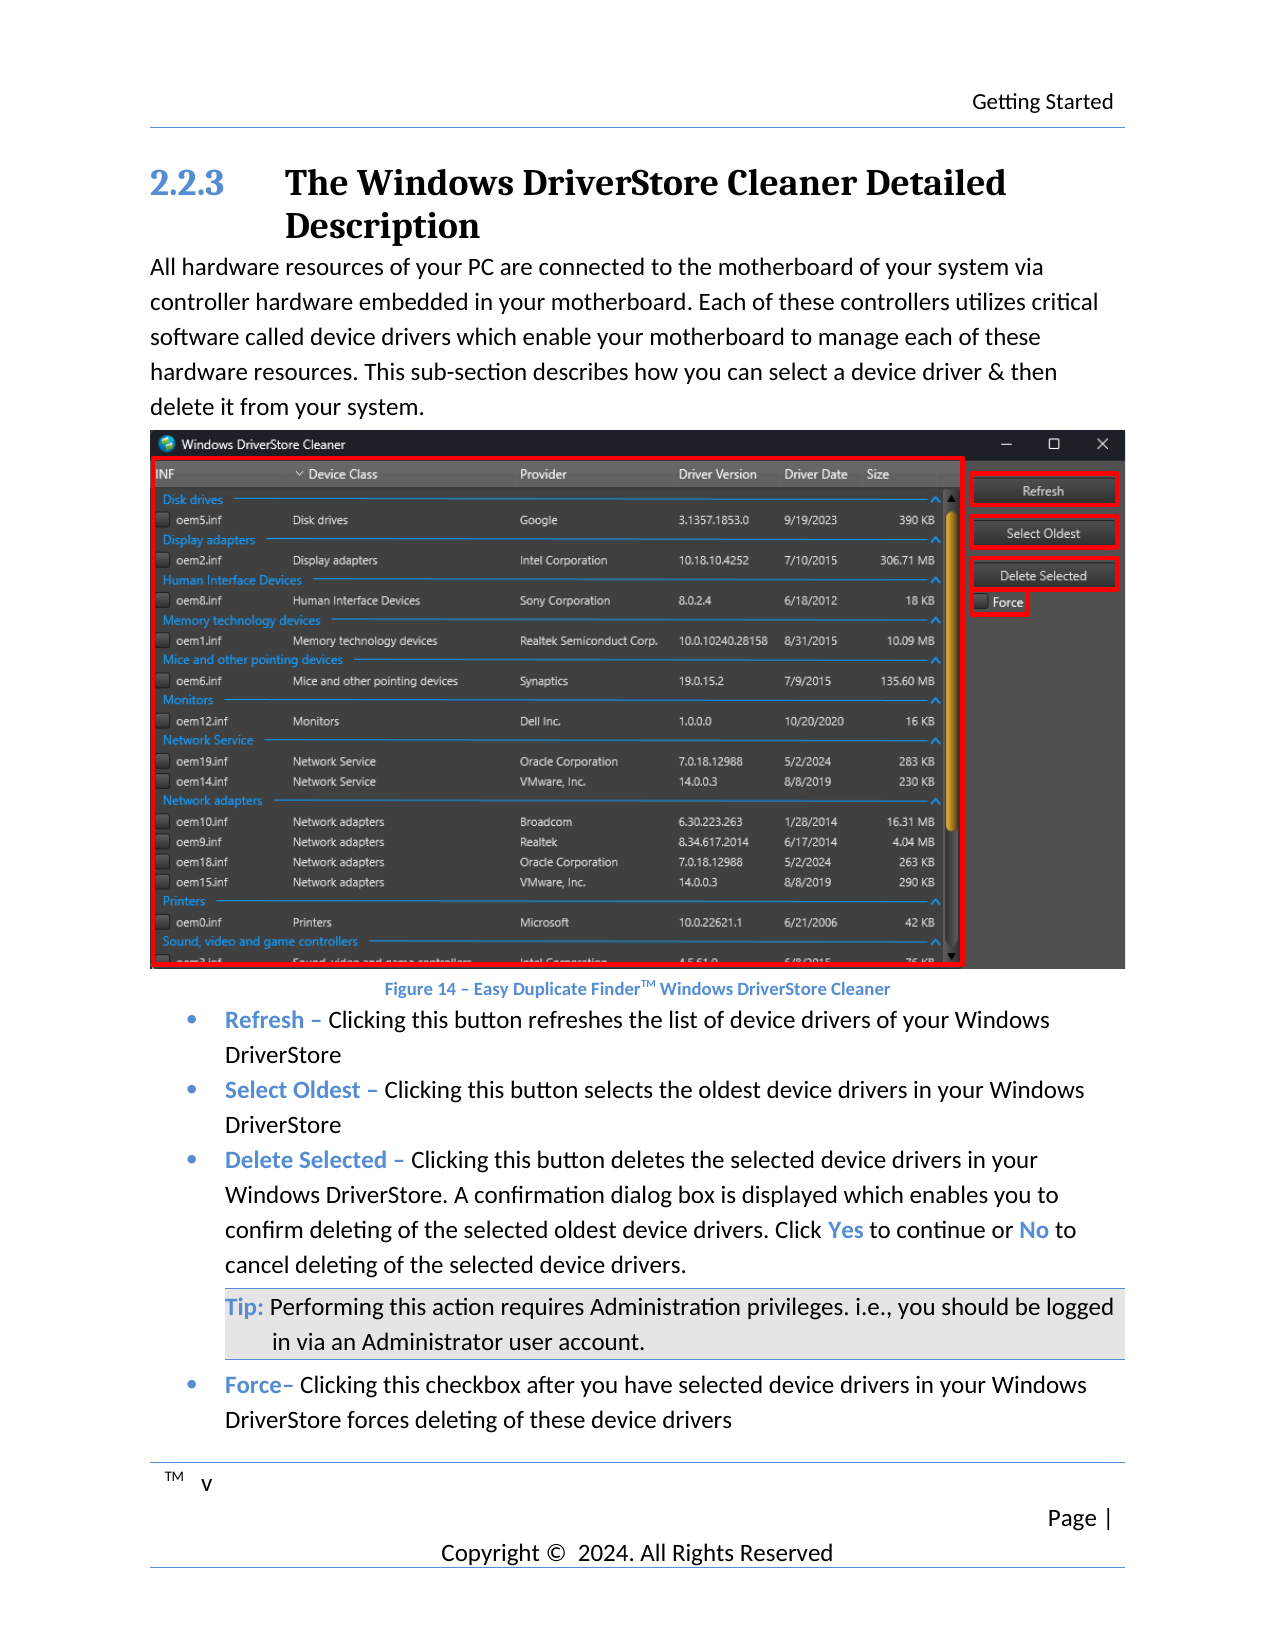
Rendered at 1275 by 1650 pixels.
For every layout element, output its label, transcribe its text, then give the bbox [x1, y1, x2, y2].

list Select Oldest – Clicking this button selects the oldest device drivers in your Windows DriverStore [187, 1074, 1125, 1140]
text Figure 14 – Easy Duplicate FinderTM Windows DriverStore Cleaner [150, 977, 1125, 1000]
list Force– Clicking this checkbox after you have selected device drivers in your Windows DriverStore forces deleting of these device drivers [187, 1369, 1125, 1434]
text All hardware resources of your PC are connected to the motherboard of your system via controller hardware embedded in your motherboard. Each of these controllers utilizes critical software called device drivers which enable your motherboard to manage each of these hardware resources. This sub-section describes how you can select a device driver & then delete it from your system. [150, 252, 1125, 422]
list Refresh – Clicking this button refreshes the list of device drivers of your Windows DriverStore [187, 1004, 1125, 1070]
list Delete Selected – Clicking this button deletes the selected device drivers in your Windows DriverStore. A confirmation dialog box is displayed which enables you to confirm deleting of the selected oldest device drivers. Click Yes to continue or No to cancel deleting of the selected device drivers. [187, 1144, 1125, 1280]
picture [150, 430, 1125, 969]
text Tip: Performing this action requires Administration privileges. i.e., you should be logged in via an Administrator user account. [225, 1289, 1125, 1359]
subtitle The Windows DriverStore Cleaner Detailed Description [150, 161, 1125, 247]
